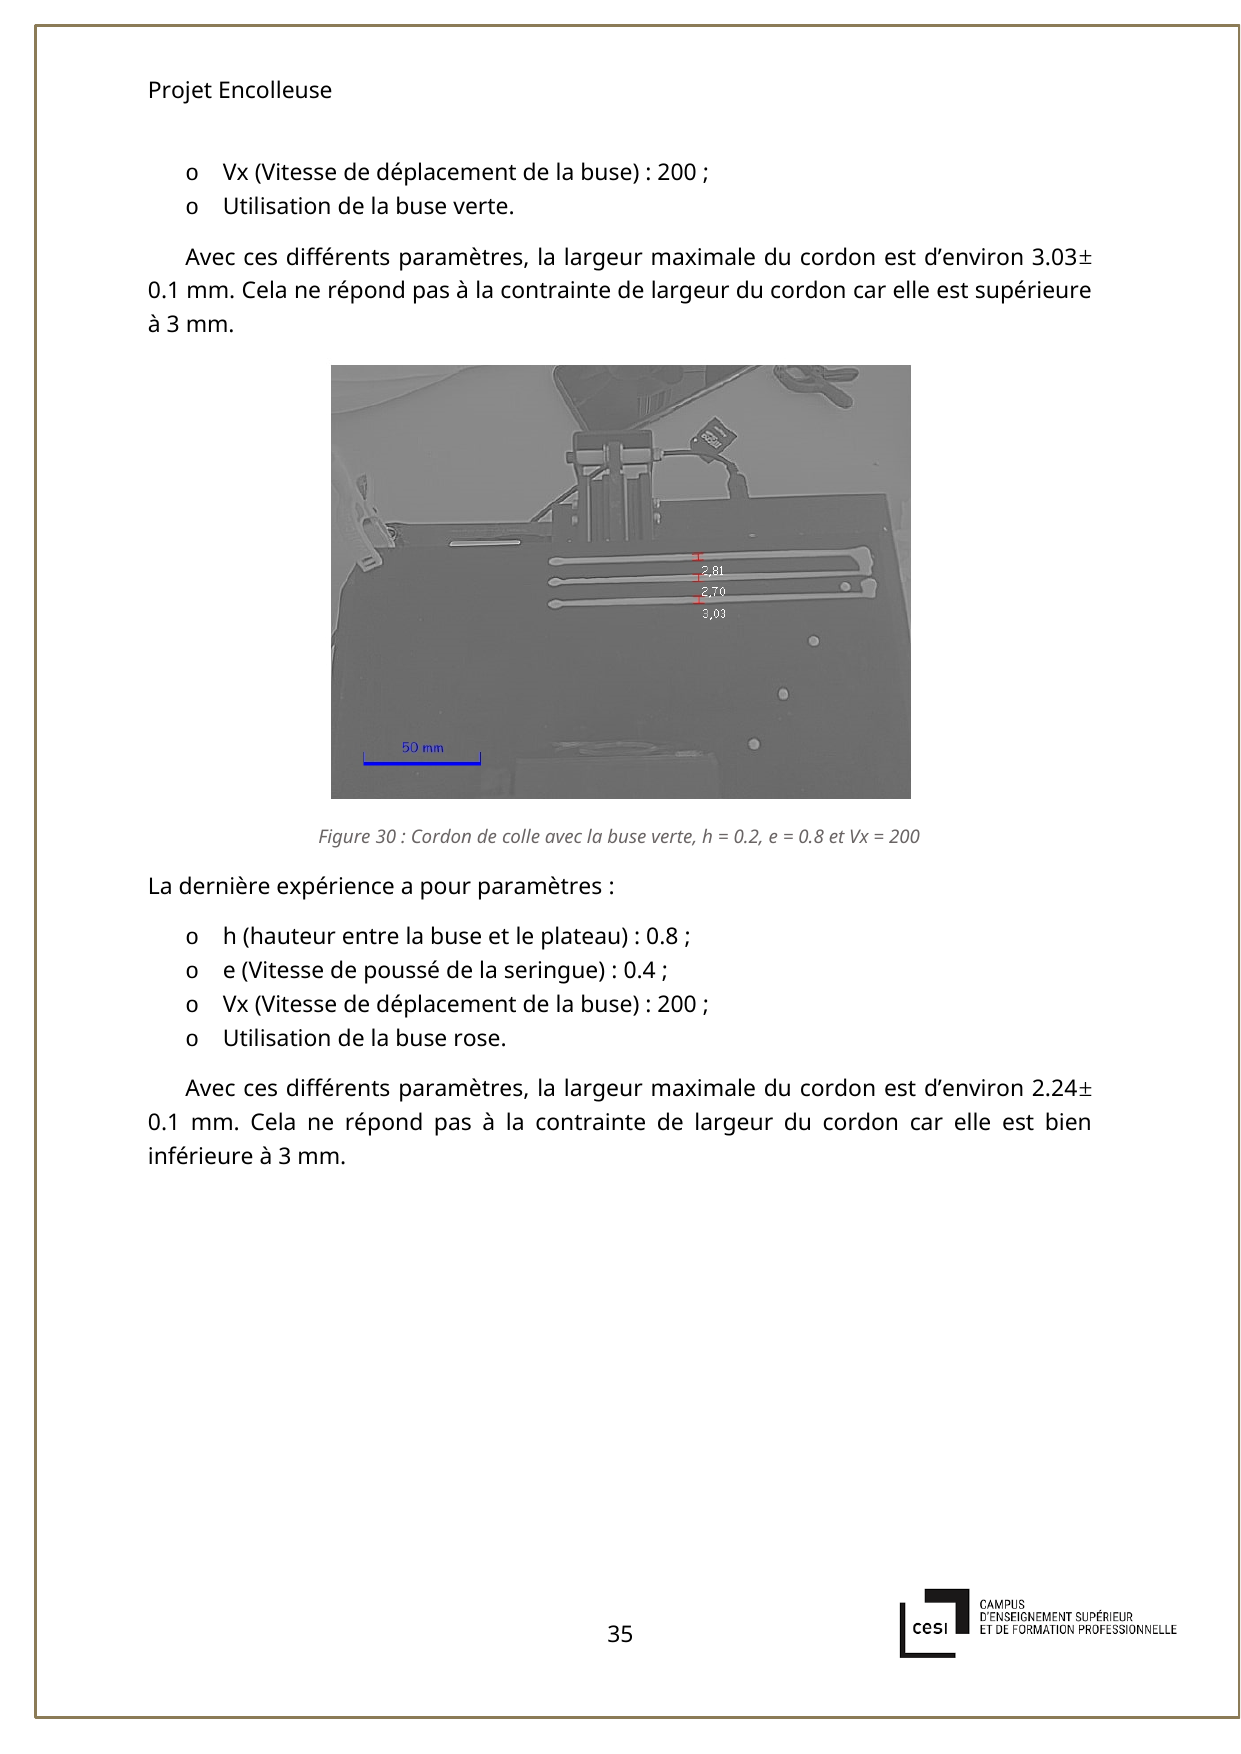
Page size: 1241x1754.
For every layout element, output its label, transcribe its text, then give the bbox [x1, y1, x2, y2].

list Vx (Vitesse de déplacement de la buse) : 200 ; [185, 156, 1093, 187]
list Utilisation de la buse rose. [185, 1022, 1093, 1053]
list h (hauteur entre la buse et le plateau) : 0.8 ; [185, 920, 1093, 952]
list Vx (Vitesse de déplacement de la buse) : 200 ; [185, 988, 1093, 1019]
list Utilisation de la buse verte. [185, 190, 1093, 221]
text Figure 30 : Cordon de colle avec la buse verte, h = 0.2, e = 0.8 et Vx = 200 [148, 823, 1093, 849]
picture [888, 1577, 1188, 1669]
text La dernière expérience a pour paramètres : [148, 870, 1093, 901]
text Avec ces différents paramètres, la largeur maximale du cordon est d’environ 3.030.1 mm. Cela ne répond pas à la contrainte de largeur du cordon car elle est supérieure à 3 mm. [148, 240, 1093, 339]
picture [325, 358, 916, 805]
list e (Vitesse de poussé de la seringue) : 0.4 ; [185, 954, 1093, 986]
text Avec ces différents paramètres, la largeur maximale du cordon est d’environ 2.240.1 mm. Cela ne répond pas à la contrainte de largeur du cordon car elle est bien inférieure à 3 mm. [148, 1072, 1093, 1171]
